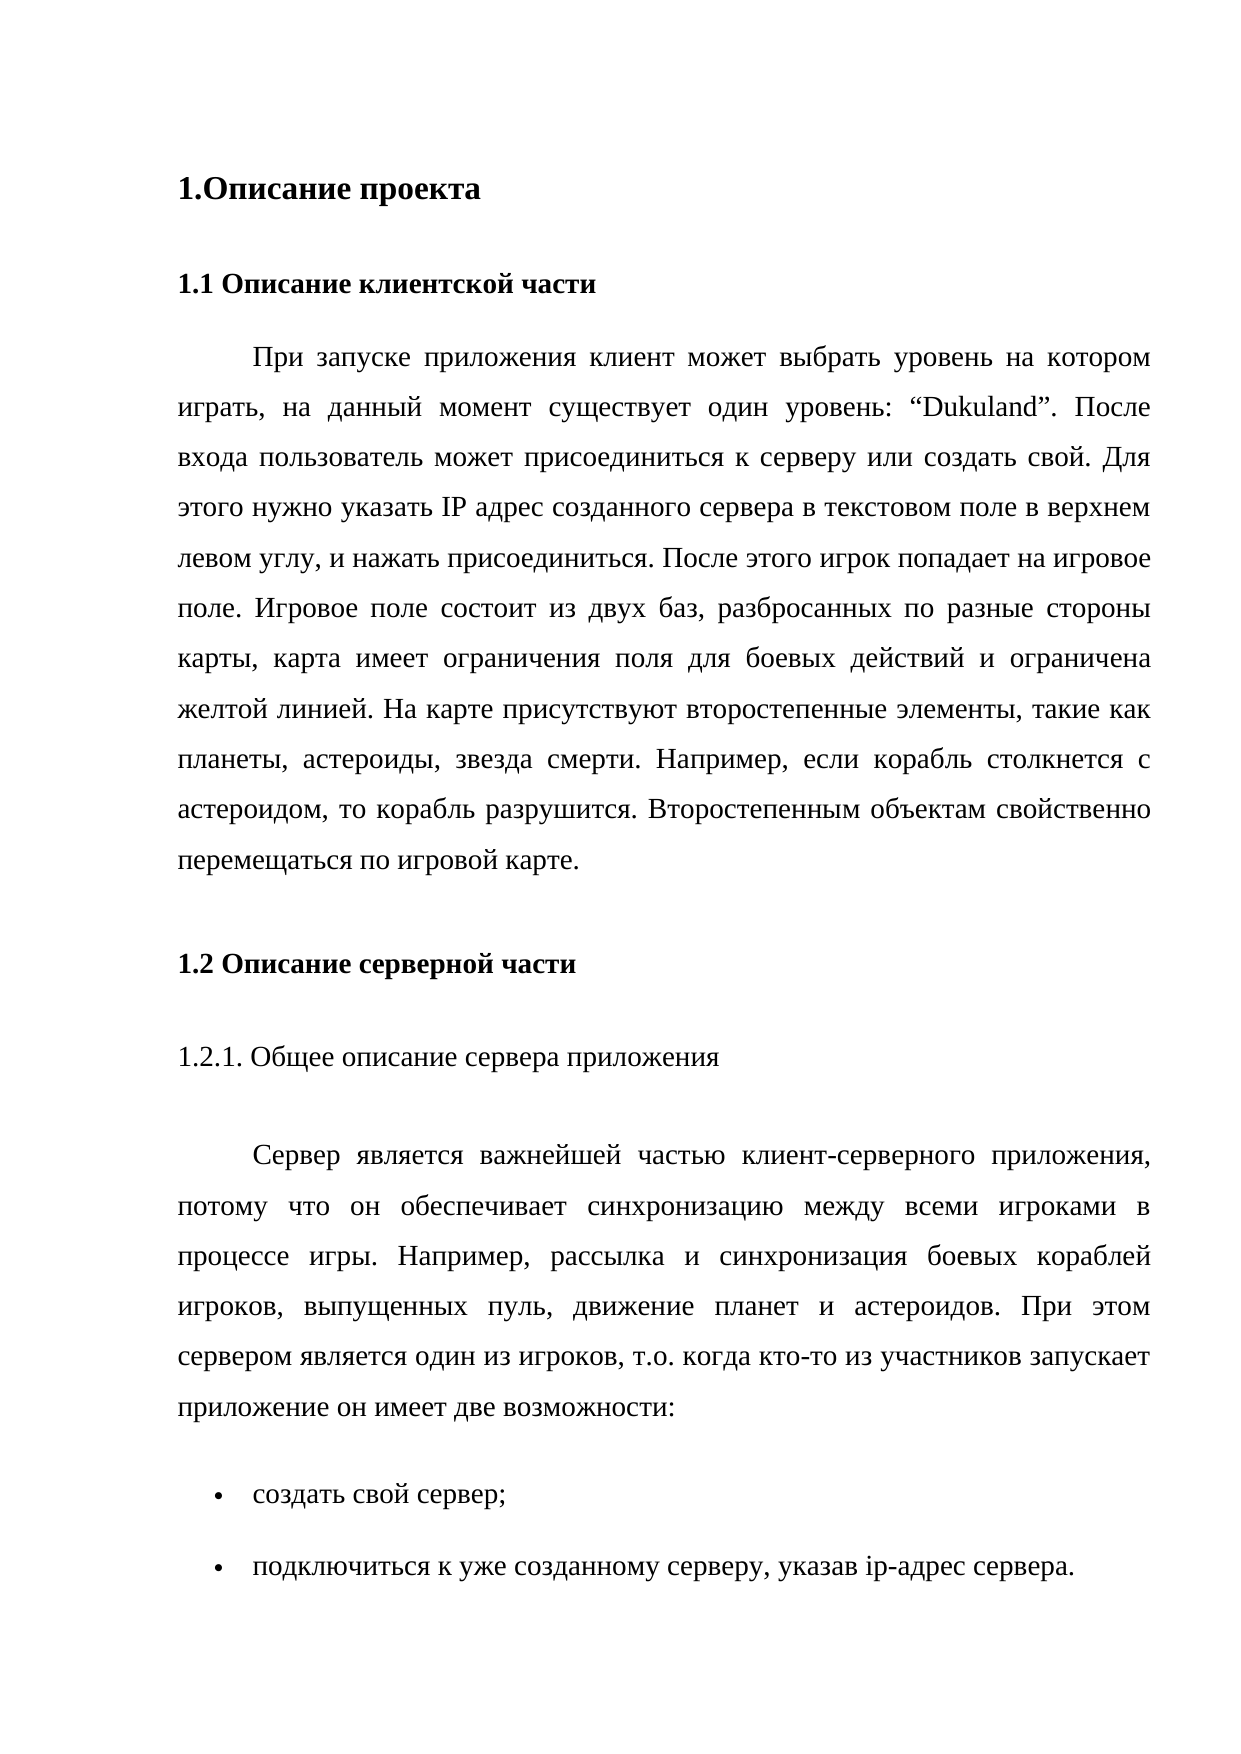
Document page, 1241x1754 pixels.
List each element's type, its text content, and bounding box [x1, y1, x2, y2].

text Сервер является важнейшей частью клиент-серверного приложения, потому что он обеспечивает синхронизацию между всеми игроками в процессе игры. Например, рассылка и синхронизация боевых кораблей игроков, выпущенных пуль, движение планет и астероидов. При этом сервером является один из игроков, т.о. когда кто-то из участников запускает приложение он имеет две возможности: [177, 1137, 1152, 1422]
list создать свой сервер; [215, 1477, 1152, 1510]
list подключиться к уже созданному серверу, указав ip-адрес сервера. [215, 1548, 1152, 1581]
subtitle 1.2.1. Общее описание сервера приложения [177, 1039, 1152, 1073]
subtitle 1.2 Описание серверной части [177, 946, 1152, 980]
subtitle 1.1 Описание клиентской части [177, 267, 1152, 300]
subtitle 1.Описание проекта [177, 168, 1152, 206]
text При запуске приложения клиент может выбрать уровень на котором играть, на данный момент существует один уровень: “Dukuland”. После входа пользователь может присоединиться к серверу или создать свой. Для этого нужно указать IP адрес созданного сервера в текстовом поле в верхнем левом углу, и нажать присоединиться. После этого игрок попадает на игровое поле. Игровое поле состоит из двух баз, разбросанных по разные стороны карты, карта имеет ограничения поля для боевых действий и ограничена желтой линией. На карте присутствуют второстепенные элементы, такие как планеты, астероиды, звезда смерти. Например, если корабль столкнется с астероидом, то корабль разрушится. Второстепенным объектам свойственно перемещаться по игровой карте. [177, 339, 1152, 875]
